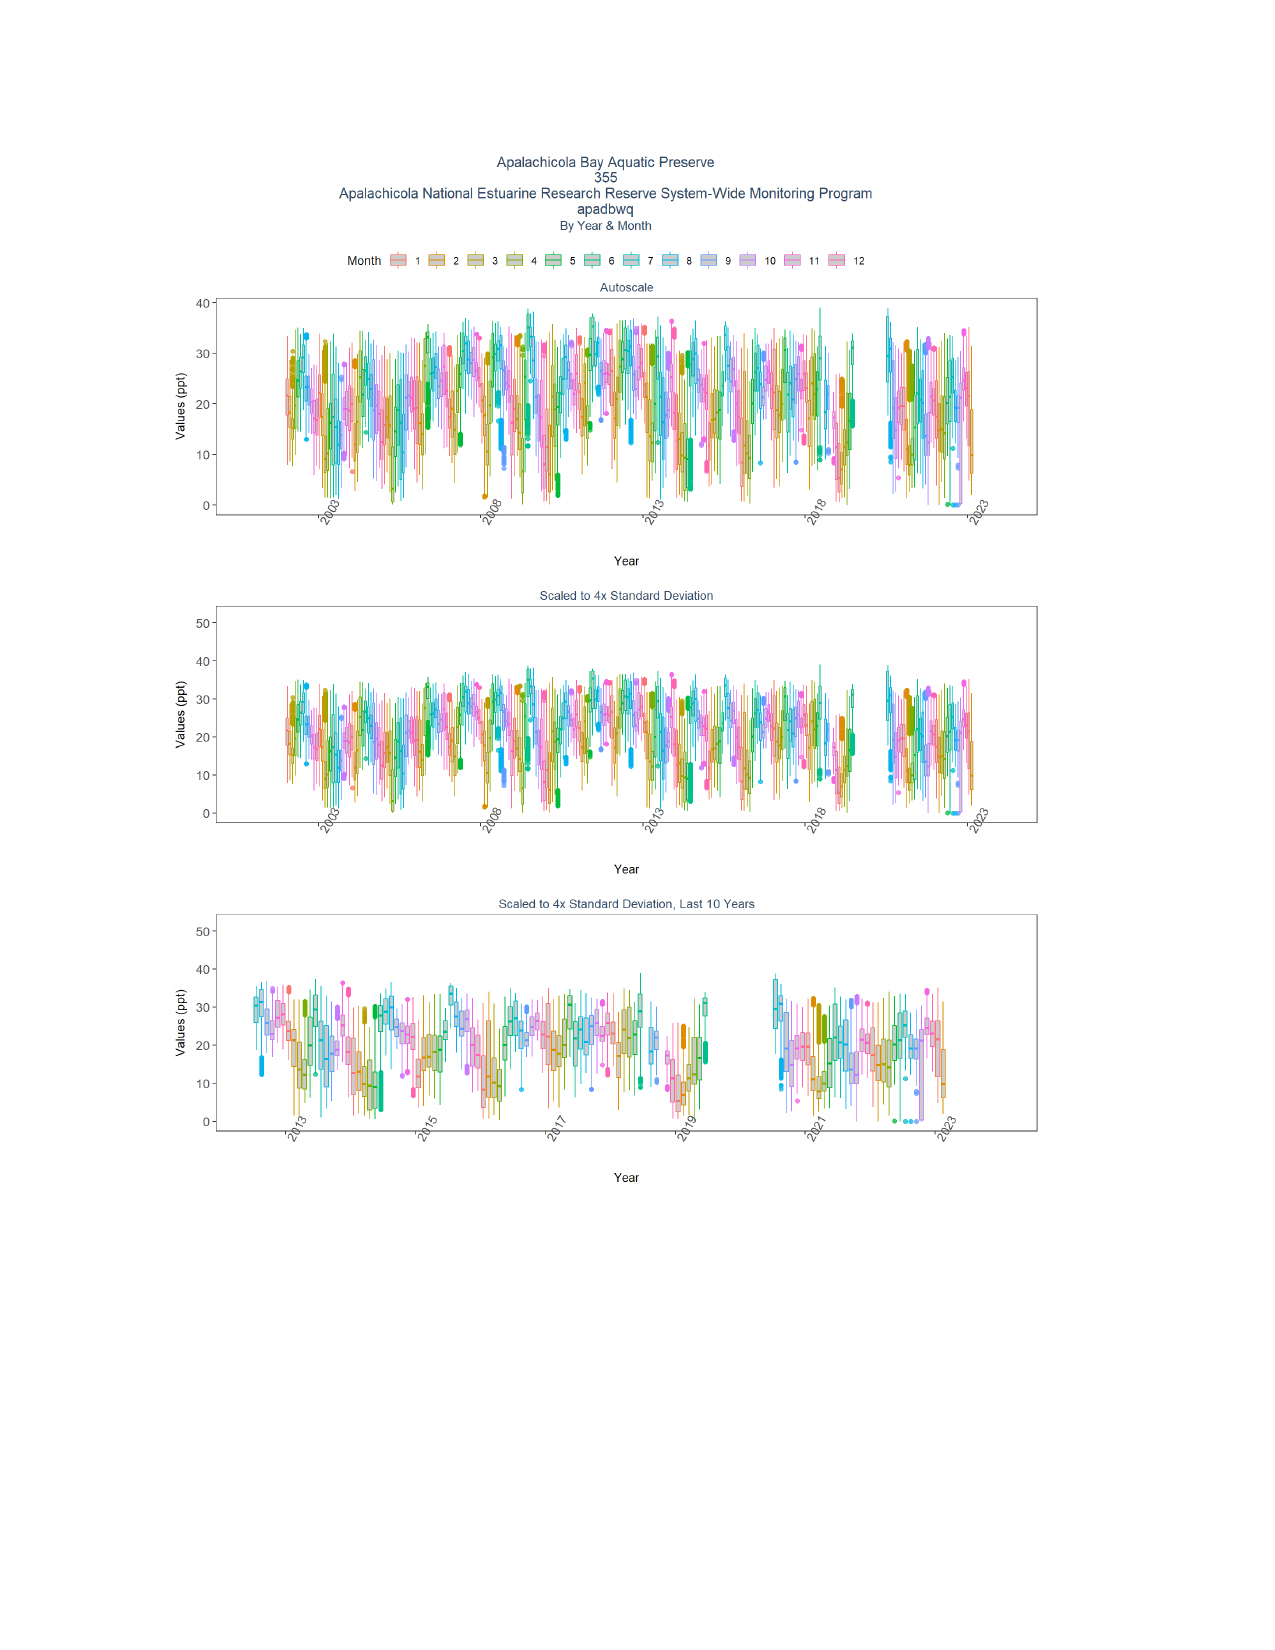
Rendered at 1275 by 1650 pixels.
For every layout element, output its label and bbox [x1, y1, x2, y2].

picture [168, 150, 1044, 1200]
